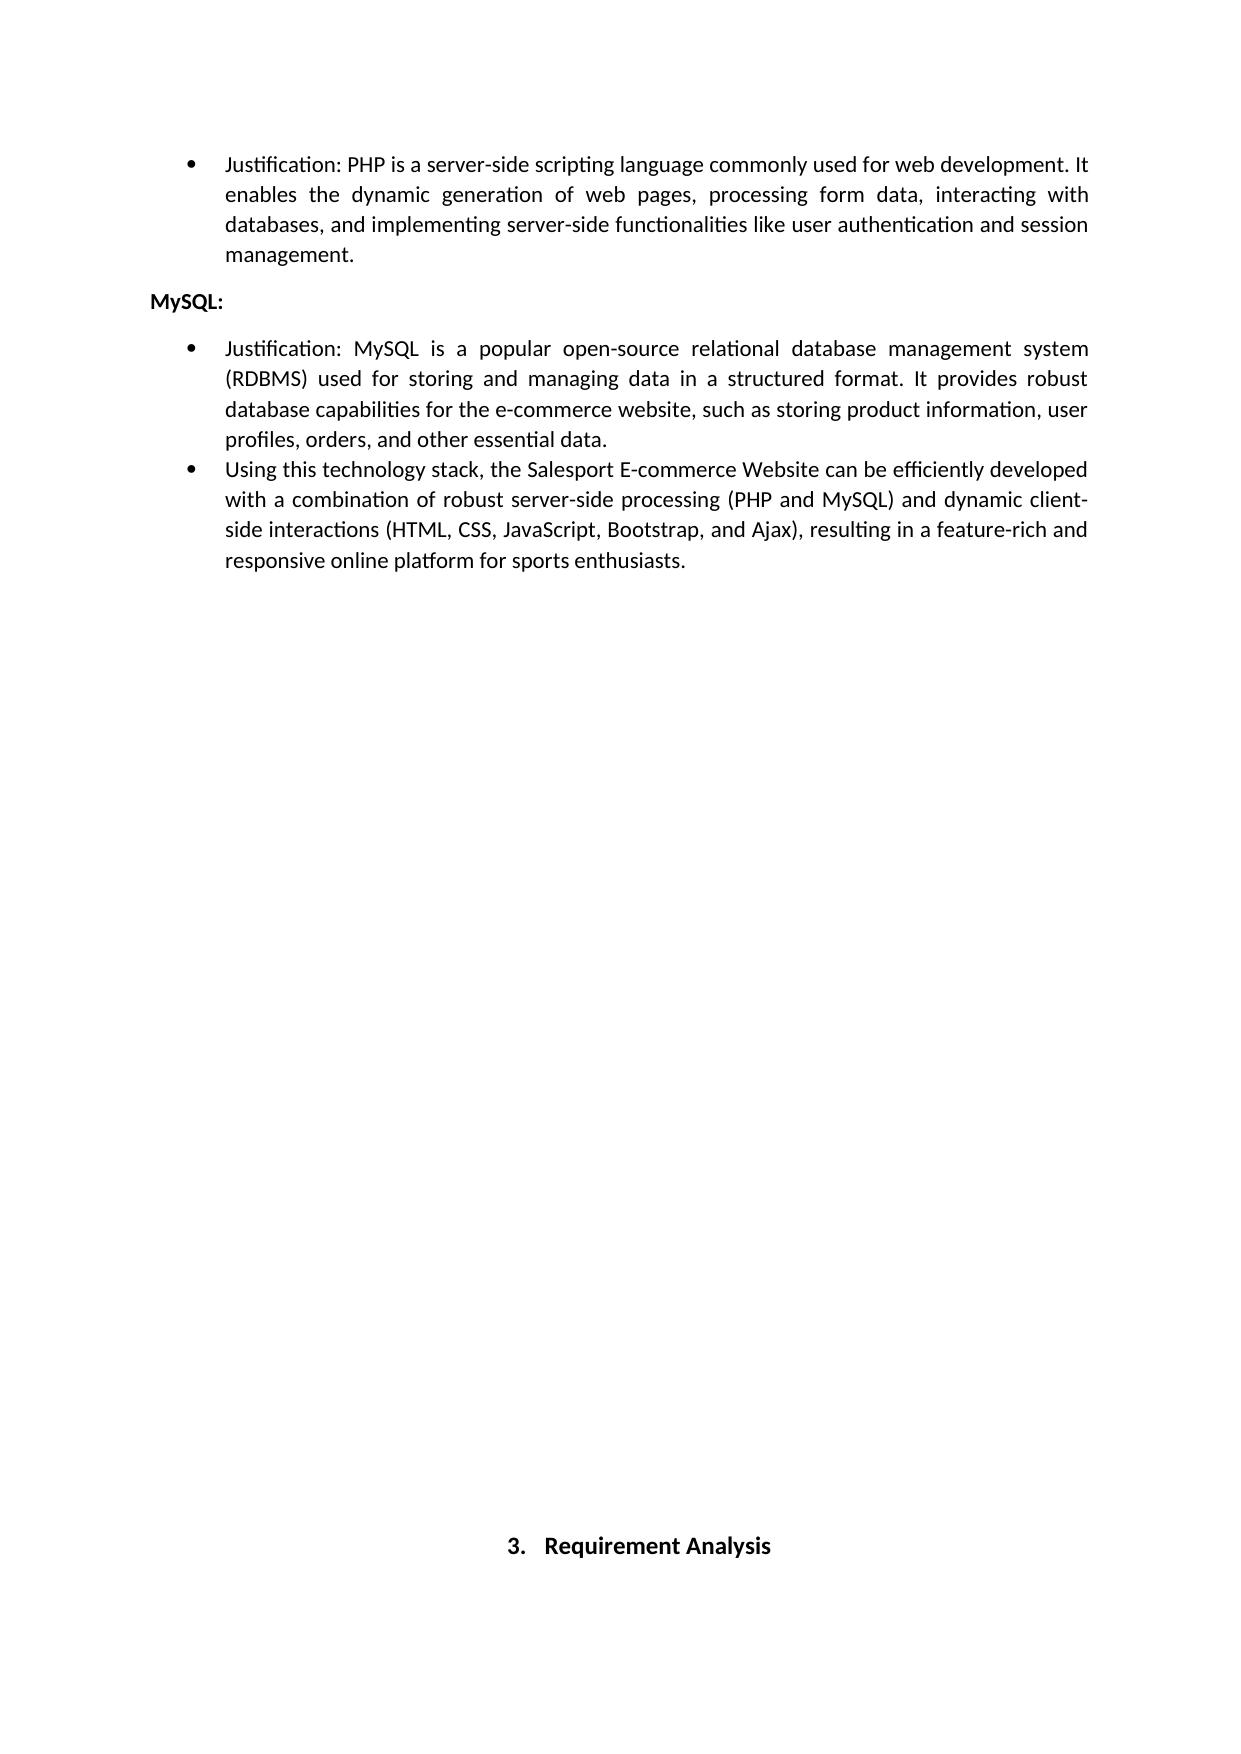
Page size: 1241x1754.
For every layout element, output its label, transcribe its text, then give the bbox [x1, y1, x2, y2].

text MySQL: [150, 287, 1090, 316]
list Justification: PHP is a server-side scripting language commonly used for web development. It enables the dynamic generation of web pages, processing form data, interacting with databases, and implementing server-side functionalities like user authentication and session management. [187, 150, 1090, 269]
list Requirement Analysis [187, 1530, 1090, 1561]
list Justification: MySQL is a popular open-source relational database management system (RDBMS) used for storing and managing data in a structured format. It provides robust database capabilities for the e-commerce website, such as storing product information, user profiles, orders, and other essential data. [187, 334, 1090, 453]
list Using this technology stack, the Salesport E-commerce Website can be efficiently developed with a combination of robust server-side processing (PHP and MySQL) and dynamic client-side interactions (HTML, CSS, JavaScript, Bootstrap, and Ajax), resulting in a feature-rich and responsive online platform for sports enthusiasts. [187, 455, 1090, 574]
